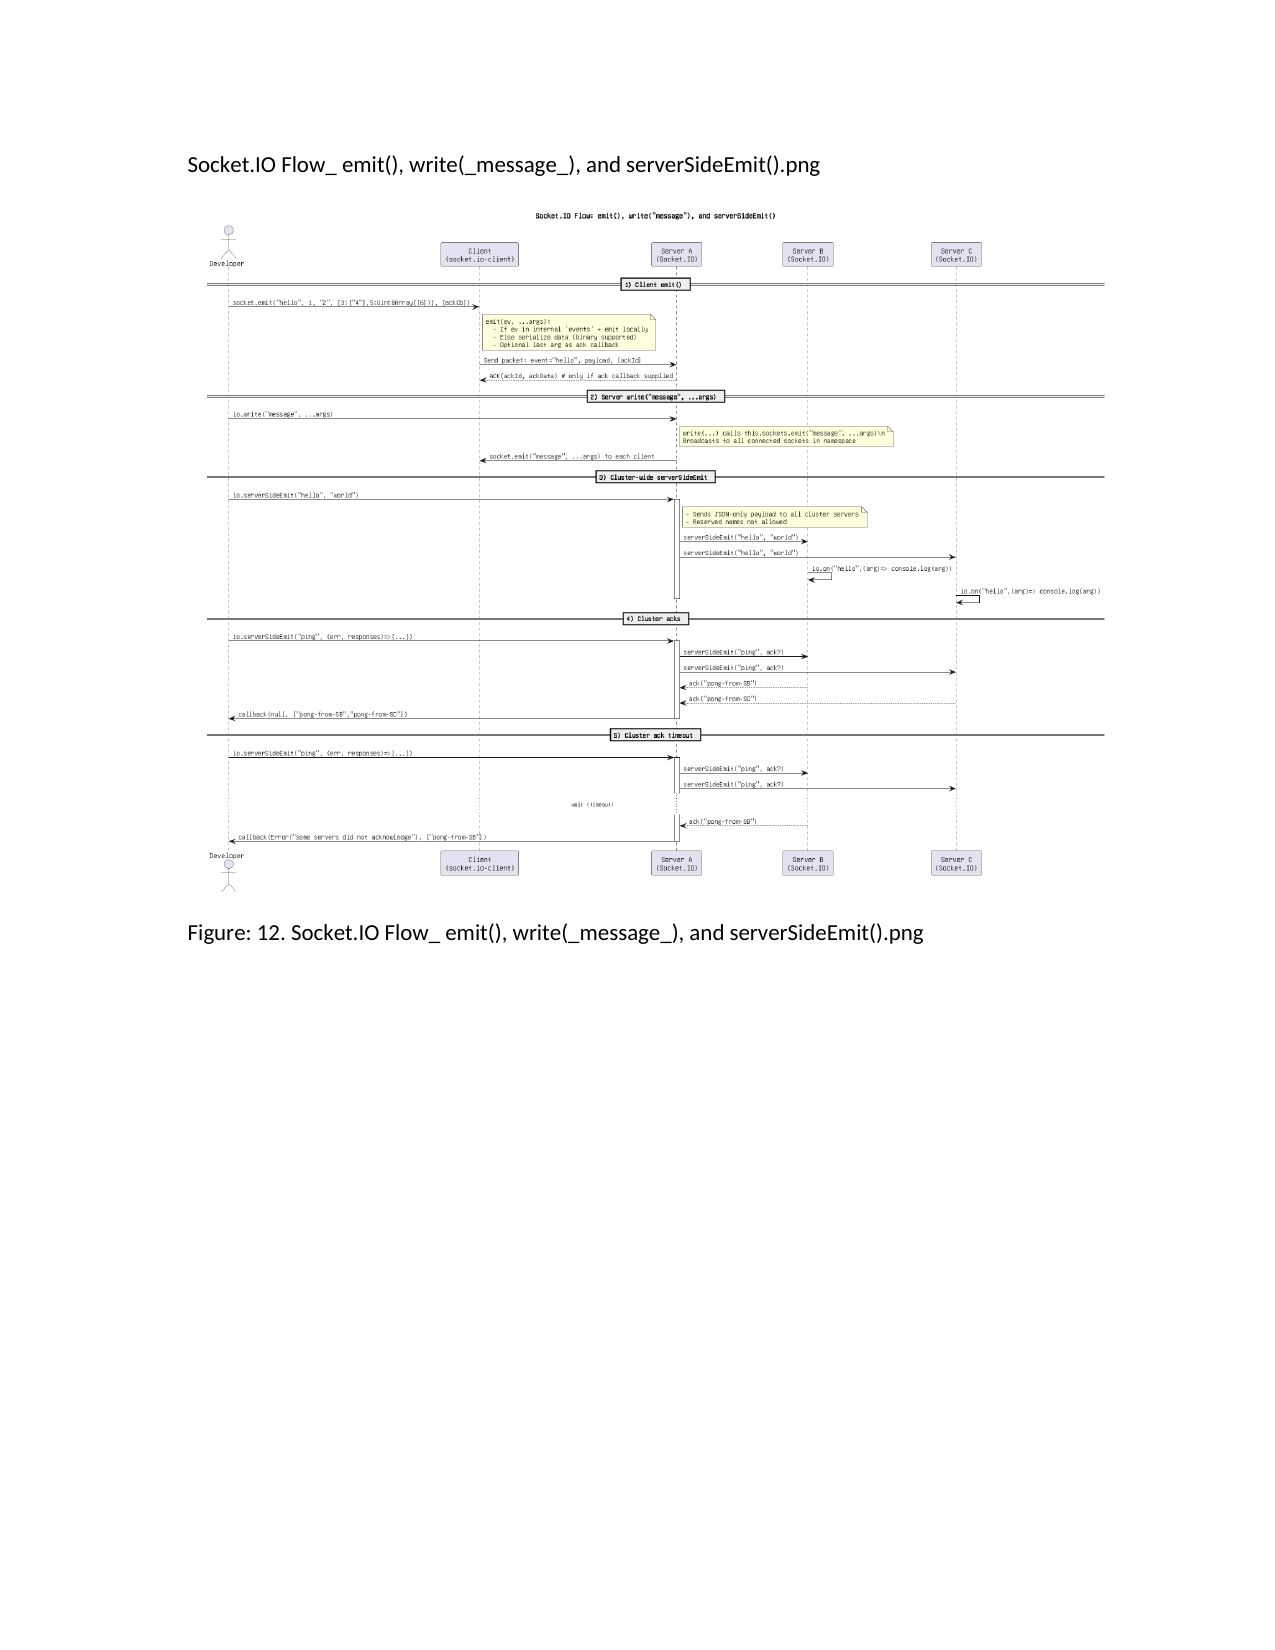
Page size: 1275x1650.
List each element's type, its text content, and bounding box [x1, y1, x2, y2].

picture [206, 203, 1107, 894]
text Socket.IO Flow_ emit(), write(_message_), and serverSideEmit().png [187, 150, 1087, 178]
text Figure: 12. Socket.IO Flow_ emit(), write(_message_), and serverSideEmit().png [187, 918, 1087, 946]
